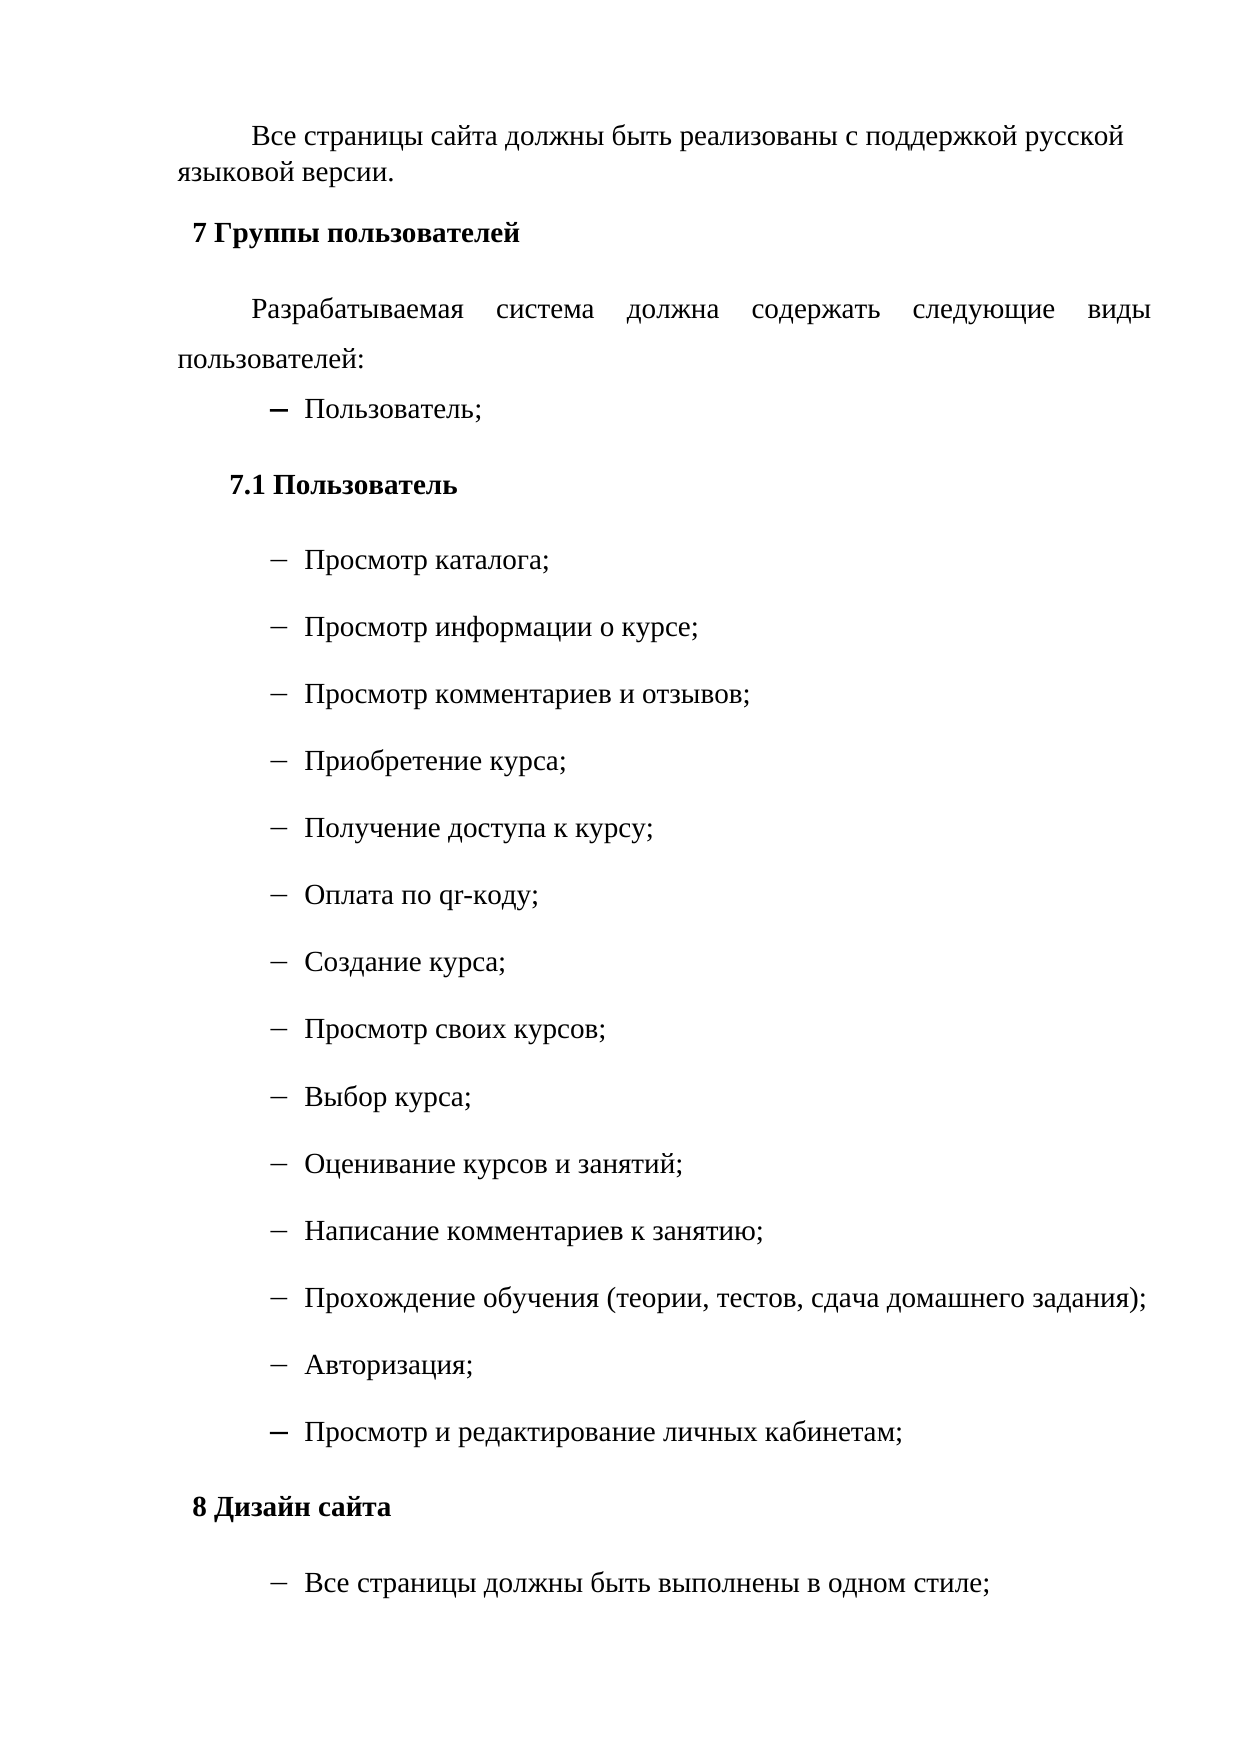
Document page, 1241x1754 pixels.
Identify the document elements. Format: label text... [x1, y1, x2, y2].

text Прохождение обучения (теории, тестов, сдача домашнего задания); [267, 1280, 1152, 1314]
list Дизайн сайта [192, 1489, 1152, 1523]
text Просмотр каталога; [267, 542, 1152, 576]
text Просмотр и редактирование личных кабинетам; [267, 1414, 1152, 1448]
text Разрабатываемая система должна содержать следующие виды пользователей: [177, 291, 1152, 374]
text Оплата по qr-коду; [267, 877, 1152, 911]
text Выбор курса; [267, 1079, 1152, 1112]
text Все страницы сайта должны быть реализованы с поддержкой русской языковой версии. [177, 118, 1152, 188]
text Получение доступа к курсу; [267, 810, 1152, 844]
text Все страницы должны быть выполнены в одном стиле; [267, 1565, 1152, 1598]
list Пользователь [229, 467, 1152, 500]
text Пользователь; [267, 391, 1152, 425]
text Авторизация; [267, 1347, 1152, 1381]
text Создание курса; [267, 944, 1152, 978]
text Просмотр комментариев и отзывов; [267, 676, 1152, 710]
text Просмотр информации о курсе; [267, 609, 1152, 643]
text Просмотр своих курсов; [267, 1012, 1152, 1045]
text Приобретение курса; [267, 743, 1152, 777]
text Написание комментариев к занятию; [267, 1213, 1152, 1247]
text Оценивание курсов и занятий; [267, 1146, 1152, 1179]
list Группы пользователей [192, 215, 1152, 249]
